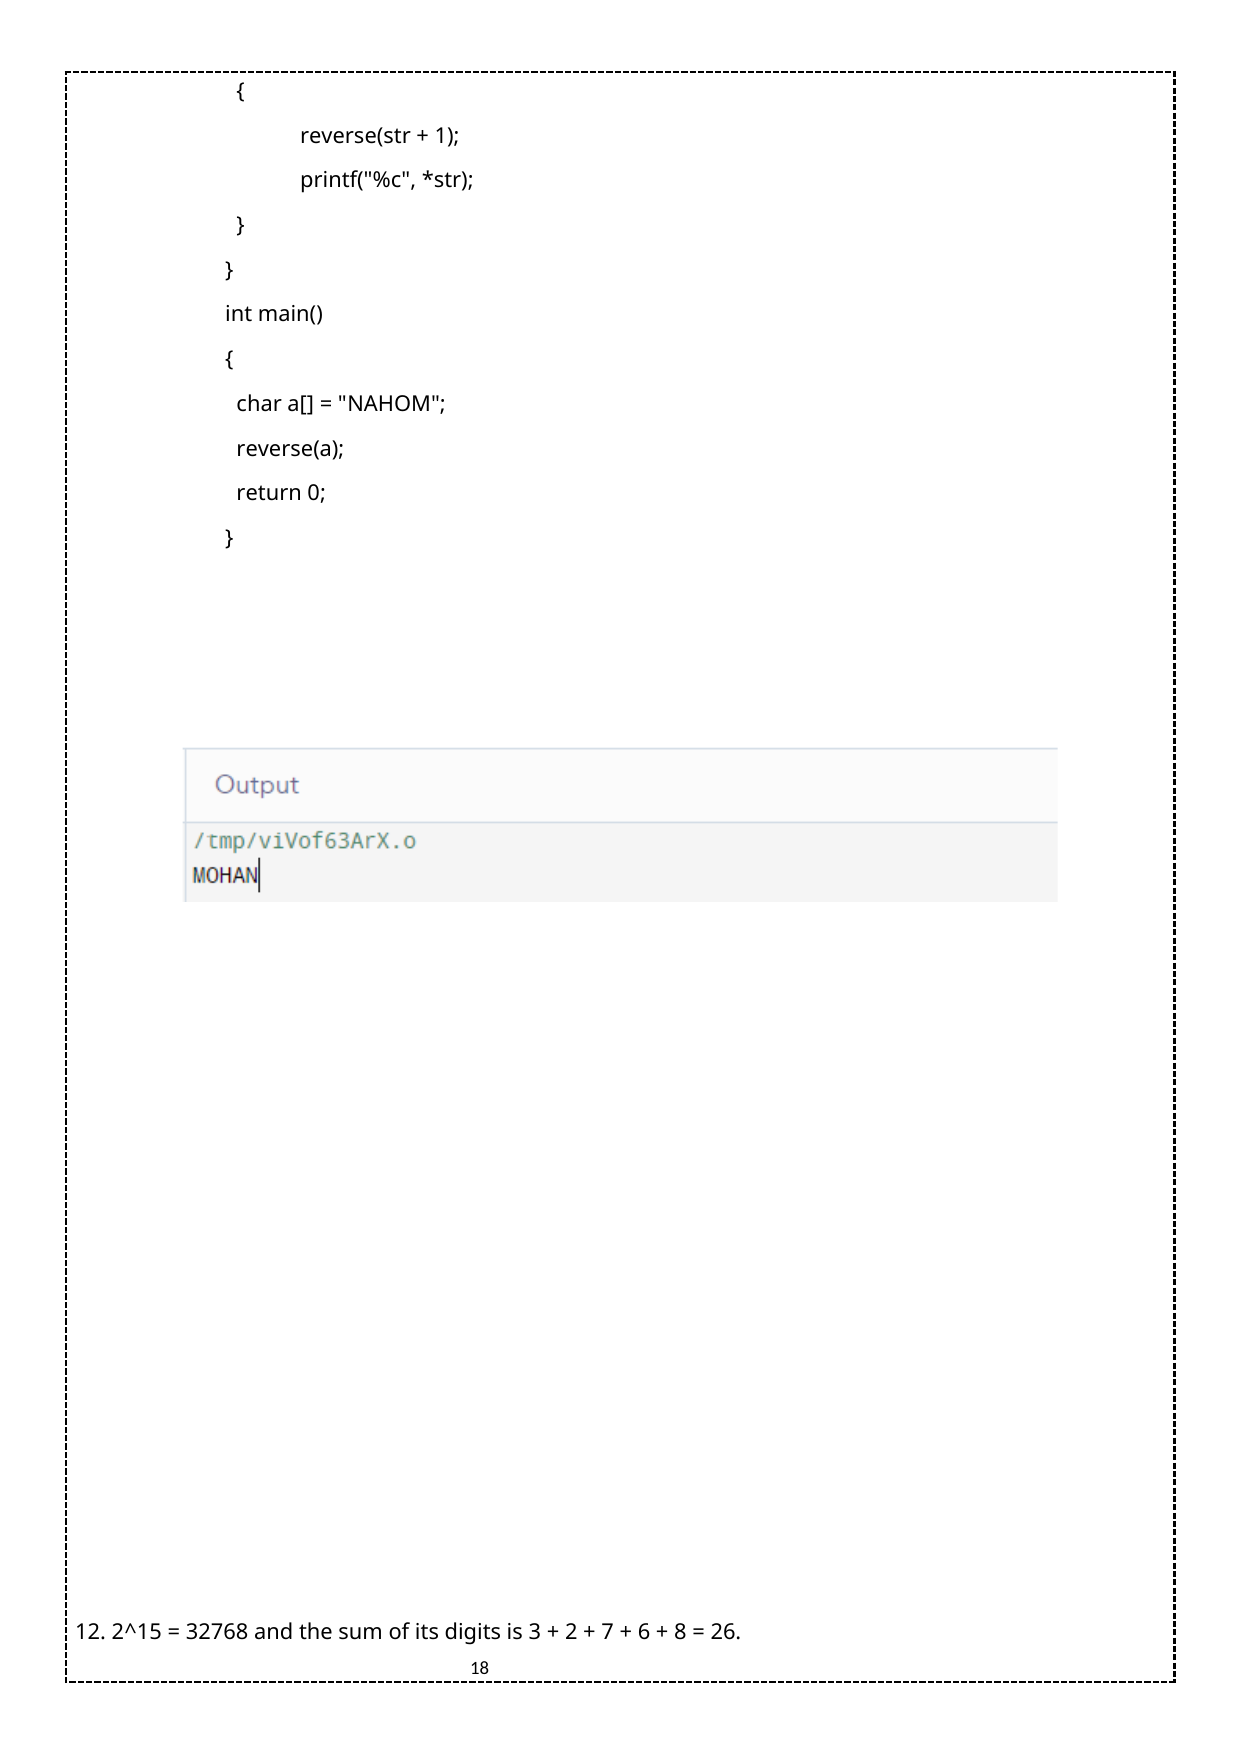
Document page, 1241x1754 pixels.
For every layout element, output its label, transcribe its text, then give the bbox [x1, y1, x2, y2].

text reverse(str + 1); [75, 120, 1165, 149]
text } [75, 254, 1165, 283]
text 12. 2^15 = 32768 and the sum of its digits is 3 + 2 + 7 + 6 + 8 = 26. [75, 1616, 1165, 1646]
text } [75, 209, 1165, 239]
text char a[] = "NAHOM"; [75, 388, 1165, 418]
text reverse(a); [75, 432, 1165, 462]
text { [75, 343, 1165, 373]
text } [75, 522, 1165, 552]
text printf("%c", *str); [75, 164, 1165, 194]
text return 0; [75, 477, 1165, 507]
picture [182, 745, 1058, 902]
text int main() [75, 298, 1165, 328]
text { [75, 75, 1165, 105]
